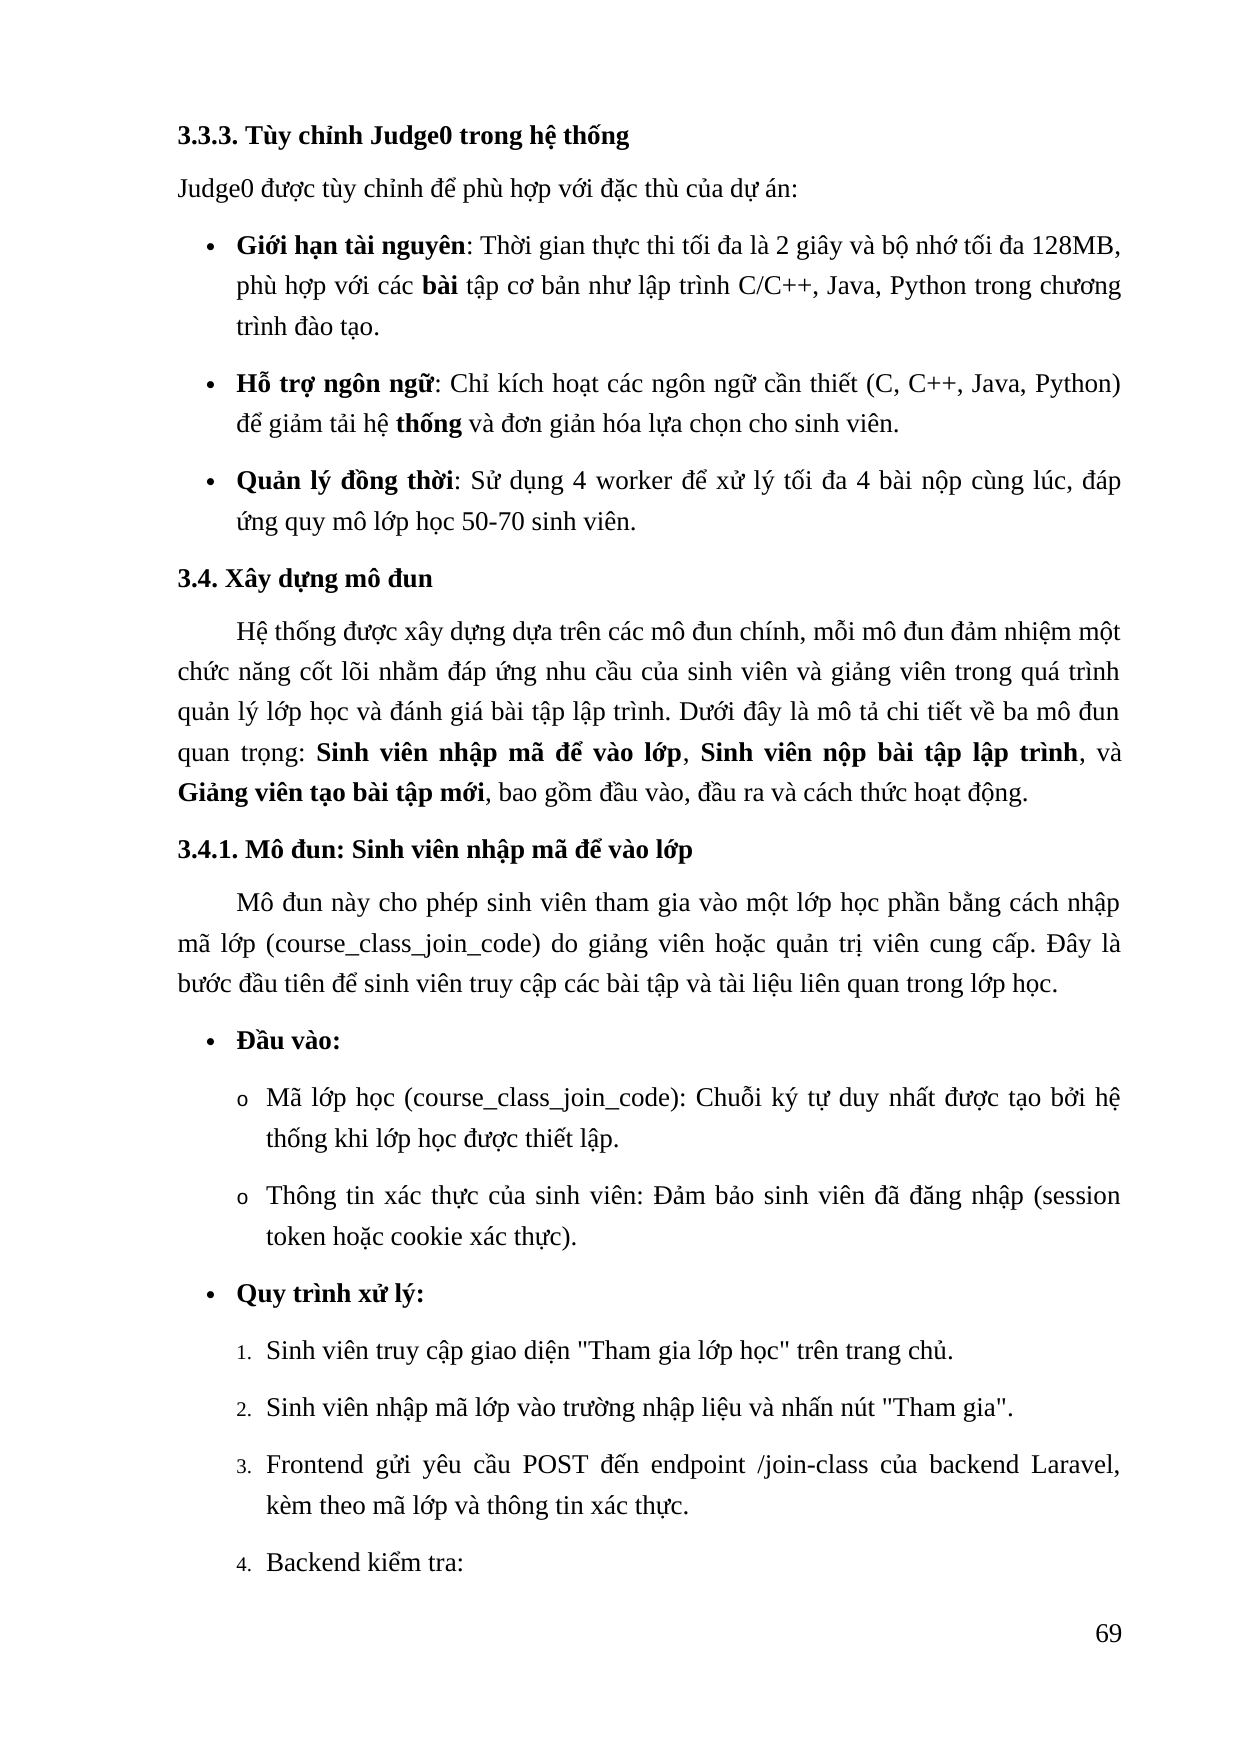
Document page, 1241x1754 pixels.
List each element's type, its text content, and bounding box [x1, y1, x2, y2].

list Mã lớp học (course_class_join_code): Chuỗi ký tự duy nhất được tạo bởi hệ thống khi lớp học được thiết lập. [236, 1081, 1122, 1153]
subtitle 3.4.1. Mô đun: Sinh viên nhập mã để vào lớp [177, 833, 1122, 864]
text Hệ thống được xây dựng dựa trên các mô đun chính, mỗi mô đun đảm nhiệm một chức năng cốt lõi nhằm đáp ứng nhu cầu của sinh viên và giảng viên trong quá trình quản lý lớp học và đánh giá bài tập lập trình. Dưới đây là mô tả chi tiết về ba mô đun quan trọng: Sinh viên nhập mã để vào lớp, Sinh viên nộp bài tập lập trình, và Giảng viên tạo bài tập mới, bao gồm đầu vào, đầu ra và cách thức hoạt động. [177, 614, 1122, 807]
subtitle 3.3.3. Tùy chỉnh Judge0 trong hệ thống [177, 119, 1122, 150]
list Giới hạn tài nguyên: Thời gian thực thi tối đa là 2 giây và bộ nhớ tối đa 128MB, phù hợp với các bài tập cơ bản như lập trình C/C++, Java, Python trong chương trình đào tạo. [207, 229, 1122, 341]
list Sinh viên nhập mã lớp vào trường nhập liệu và nhấn nút "Tham gia". [236, 1391, 1122, 1422]
list Thông tin xác thực của sinh viên: Đảm bảo sinh viên đã đăng nhập (session token hoặc cookie xác thực). [236, 1179, 1122, 1251]
list Sinh viên truy cập giao diện "Tham gia lớp học" trên trang chủ. [236, 1334, 1122, 1365]
text Mô đun này cho phép sinh viên tham gia vào một lớp học phần bằng cách nhập mã lớp (course_class_join_code) do giảng viên hoặc quản trị viên cung cấp. Đây là bước đầu tiên để sinh viên truy cập các bài tập và tài liệu liên quan trong lớp học. [177, 886, 1122, 998]
list Quản lý đồng thời: Sử dụng 4 worker để xử lý tối đa 4 bài nộp cùng lúc, đáp ứng quy mô lớp học 50-70 sinh viên. [207, 464, 1122, 536]
list Hỗ trợ ngôn ngữ: Chỉ kích hoạt các ngôn ngữ cần thiết (C, C++, Java, Python) để giảm tải hệ thống và đơn giản hóa lựa chọn cho sinh viên. [207, 367, 1122, 438]
list Quy trình xử lý: [207, 1277, 1122, 1308]
list Đầu vào: [207, 1024, 1122, 1055]
list Frontend gửi yêu cầu POST đến endpoint /join-class của backend Laravel, kèm theo mã lớp và thông tin xác thực. [236, 1448, 1122, 1520]
list Backend kiểm tra: [236, 1546, 1122, 1577]
text Judge0 được tùy chỉnh để phù hợp với đặc thù của dự án: [177, 172, 1122, 203]
subtitle 3.4. Xây dựng mô đun [177, 562, 1122, 593]
